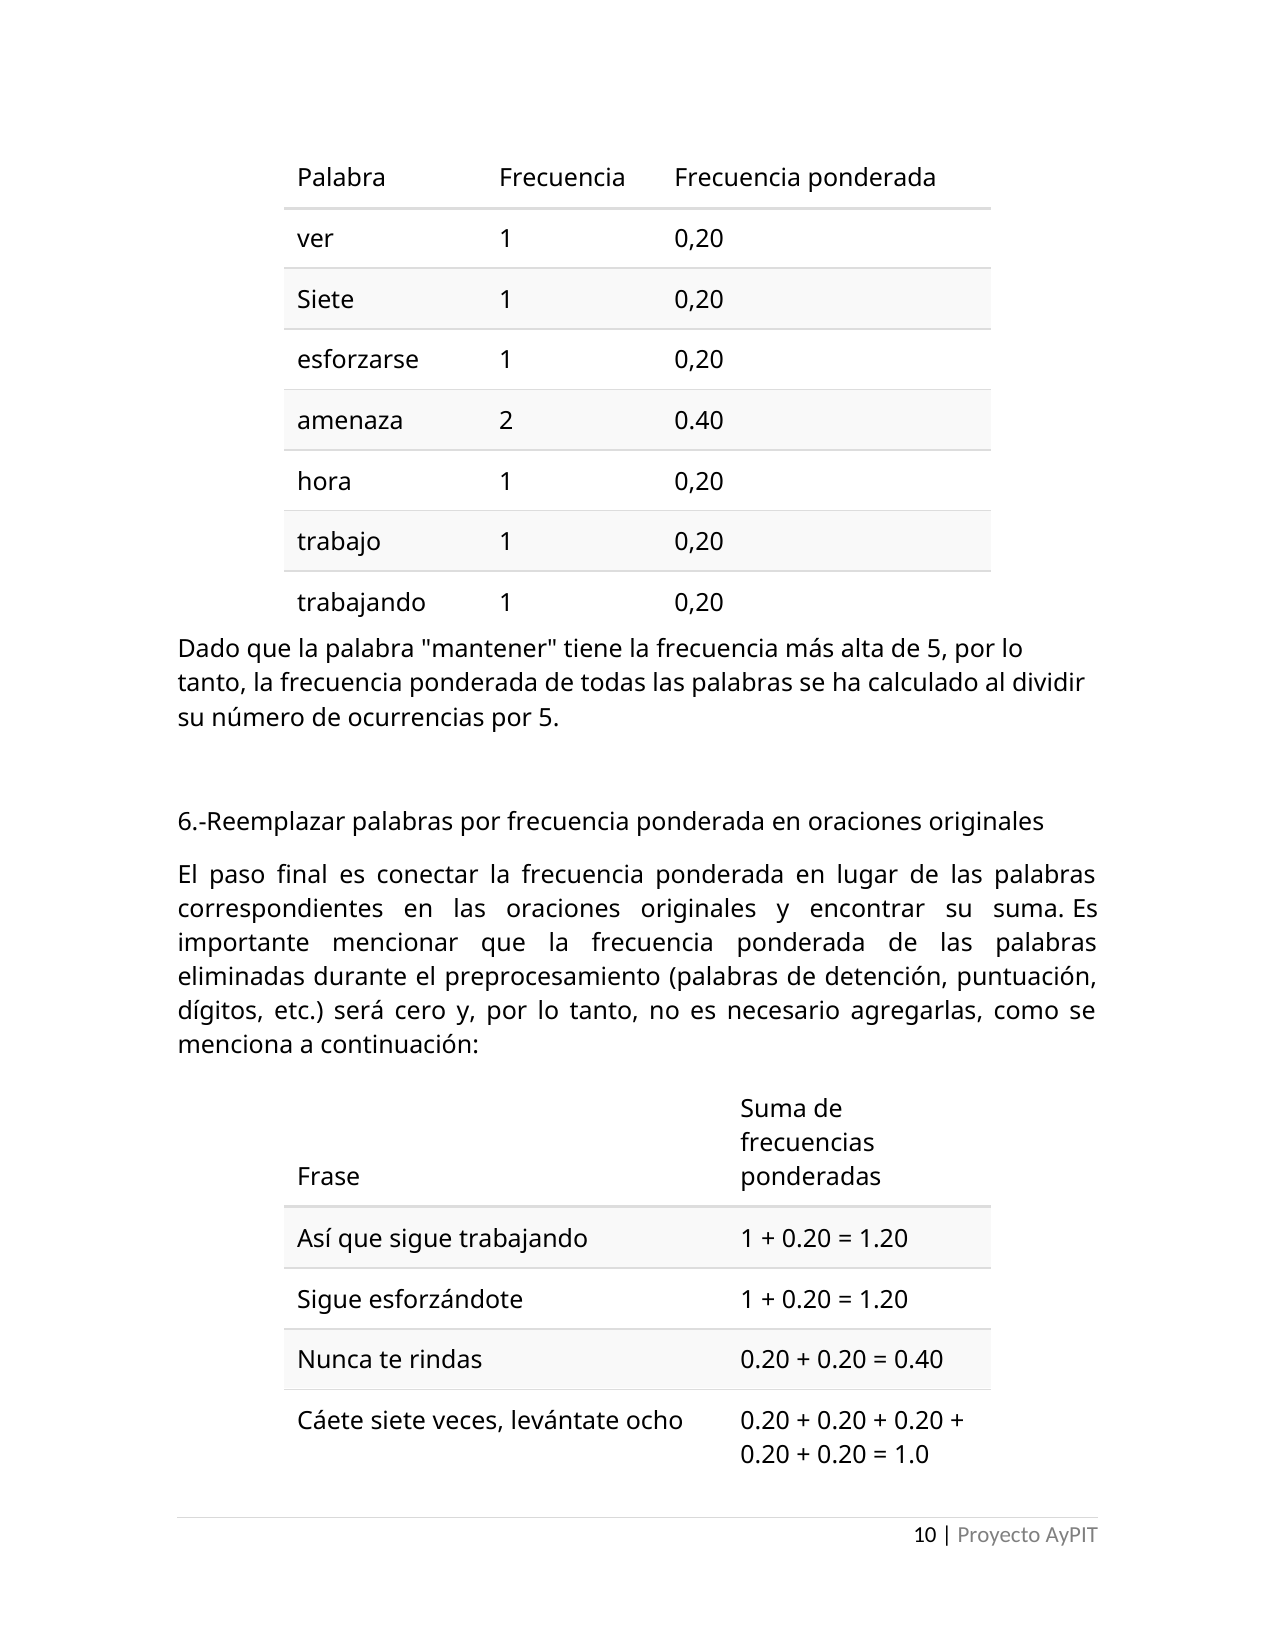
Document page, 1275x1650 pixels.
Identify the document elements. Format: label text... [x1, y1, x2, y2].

table_header Frecuencia [486, 148, 662, 207]
table_cell Siete [284, 269, 486, 328]
table_cell hora [284, 451, 486, 510]
table_cell 1 [486, 269, 662, 328]
text 6.-Reemplazar palabras por frecuencia ponderada en oraciones originales [177, 803, 1098, 837]
table_cell amenaza [284, 390, 486, 449]
table_cell trabajando [284, 572, 486, 631]
table_cell 0.20 + 0.20 = 0.40 [728, 1330, 991, 1388]
table_cell esforzarse [284, 330, 486, 388]
text El paso final es conectar la frecuencia ponderada en lugar de las palabras correspondientes en las oraciones originales y encontrar su suma. Es importante mencionar que la frecuencia ponderada de las palabras eliminadas durante el preprocesamiento (palabras de detención, puntuación, dígitos, etc.) será cero y, por lo tanto, no es necesario agregarlas, como se menciona a continuación: [177, 857, 1098, 1061]
table_header Suma de frecuencias ponderadas [728, 1078, 991, 1205]
table_cell 1 [486, 330, 662, 388]
table_cell ver [284, 210, 486, 267]
table_cell 2 [486, 390, 662, 449]
table_cell 1 + 0.20 = 1.20 [728, 1208, 991, 1267]
table_cell 0,20 [662, 451, 991, 510]
table_header Frecuencia ponderada [662, 148, 991, 207]
table_cell Sigue esforzándote [284, 1269, 728, 1328]
table_cell Cáete siete veces, levántate ocho [284, 1390, 728, 1483]
table_cell Nunca te rindas [284, 1330, 728, 1388]
table_cell 0.40 [662, 390, 991, 449]
table_cell 1 [486, 511, 662, 570]
table_cell 0,20 [662, 511, 991, 570]
table_cell 1 + 0.20 = 1.20 [728, 1269, 991, 1328]
table_cell 0,20 [662, 210, 991, 267]
table_header Frase [284, 1078, 728, 1205]
table_cell 0.20 + 0.20 + 0.20 + 0.20 + 0.20 = 1.0 [728, 1390, 991, 1483]
table_cell 0,20 [662, 269, 991, 328]
table_cell 0,20 [662, 572, 991, 631]
table_cell trabajo [284, 511, 486, 570]
table_cell Así que sigue trabajando [284, 1208, 728, 1267]
table_cell 1 [486, 451, 662, 510]
table_cell 0,20 [662, 330, 991, 388]
table_header Palabra [284, 148, 486, 207]
table_cell 1 [486, 572, 662, 631]
table_cell 1 [486, 210, 662, 267]
text Dado que la palabra "mantener" tiene la frecuencia más alta de 5, por lo tanto, la frecuencia ponderada de todas las palabras se ha calculado al dividir su número de ocurrencias por 5. [177, 631, 1098, 733]
